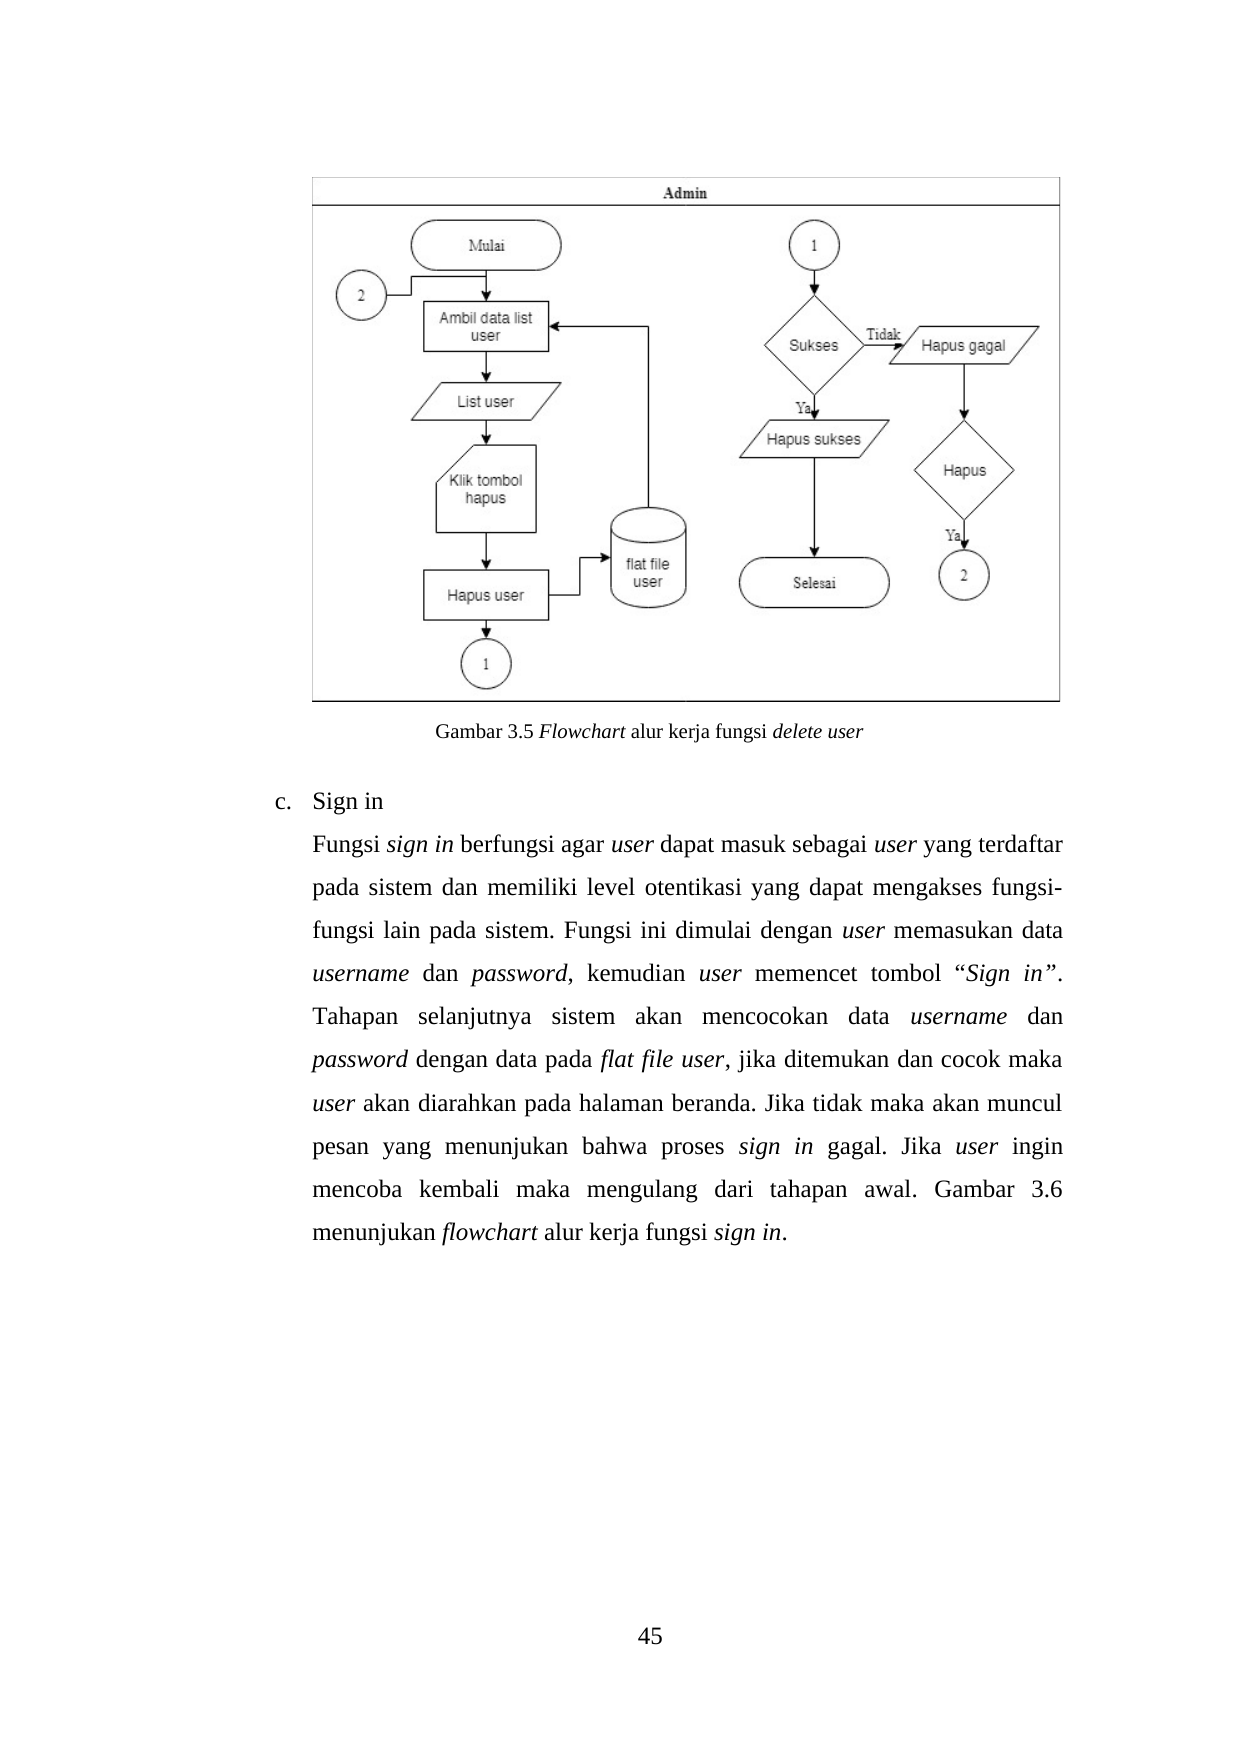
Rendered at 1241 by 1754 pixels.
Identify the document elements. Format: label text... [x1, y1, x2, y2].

list Fungsi sign in berfungsi agar user dapat masuk sebagai user yang terdaftar pada sistem dan memiliki level otentikasi yang dapat mengakses fungsi-fungsi lain pada sistem. Fungsi ini dimulai dengan user memasukan data username dan password, kemudian user memencet tombol “Sign in”. Tahapan selanjutnya sistem akan mencocokan data username dan password dengan data pada flat file user, jika ditemukan dan cocok maka user akan diarahkan pada halaman beranda. Jika tidak maka akan muncul pesan yang menunjukan bahwa proses sign in gagal. Jika user ingin mencoba kembali maka mengulang dari tahapan awal. Gambar 3.6 menunjukan flowchart alur kerja fungsi sign in. [312, 829, 1063, 1246]
picture [312, 177, 1060, 702]
text Gambar 3.5 Flowchart alur kerja fungsi delete user [237, 719, 1063, 743]
list Sign in [274, 786, 1063, 814]
